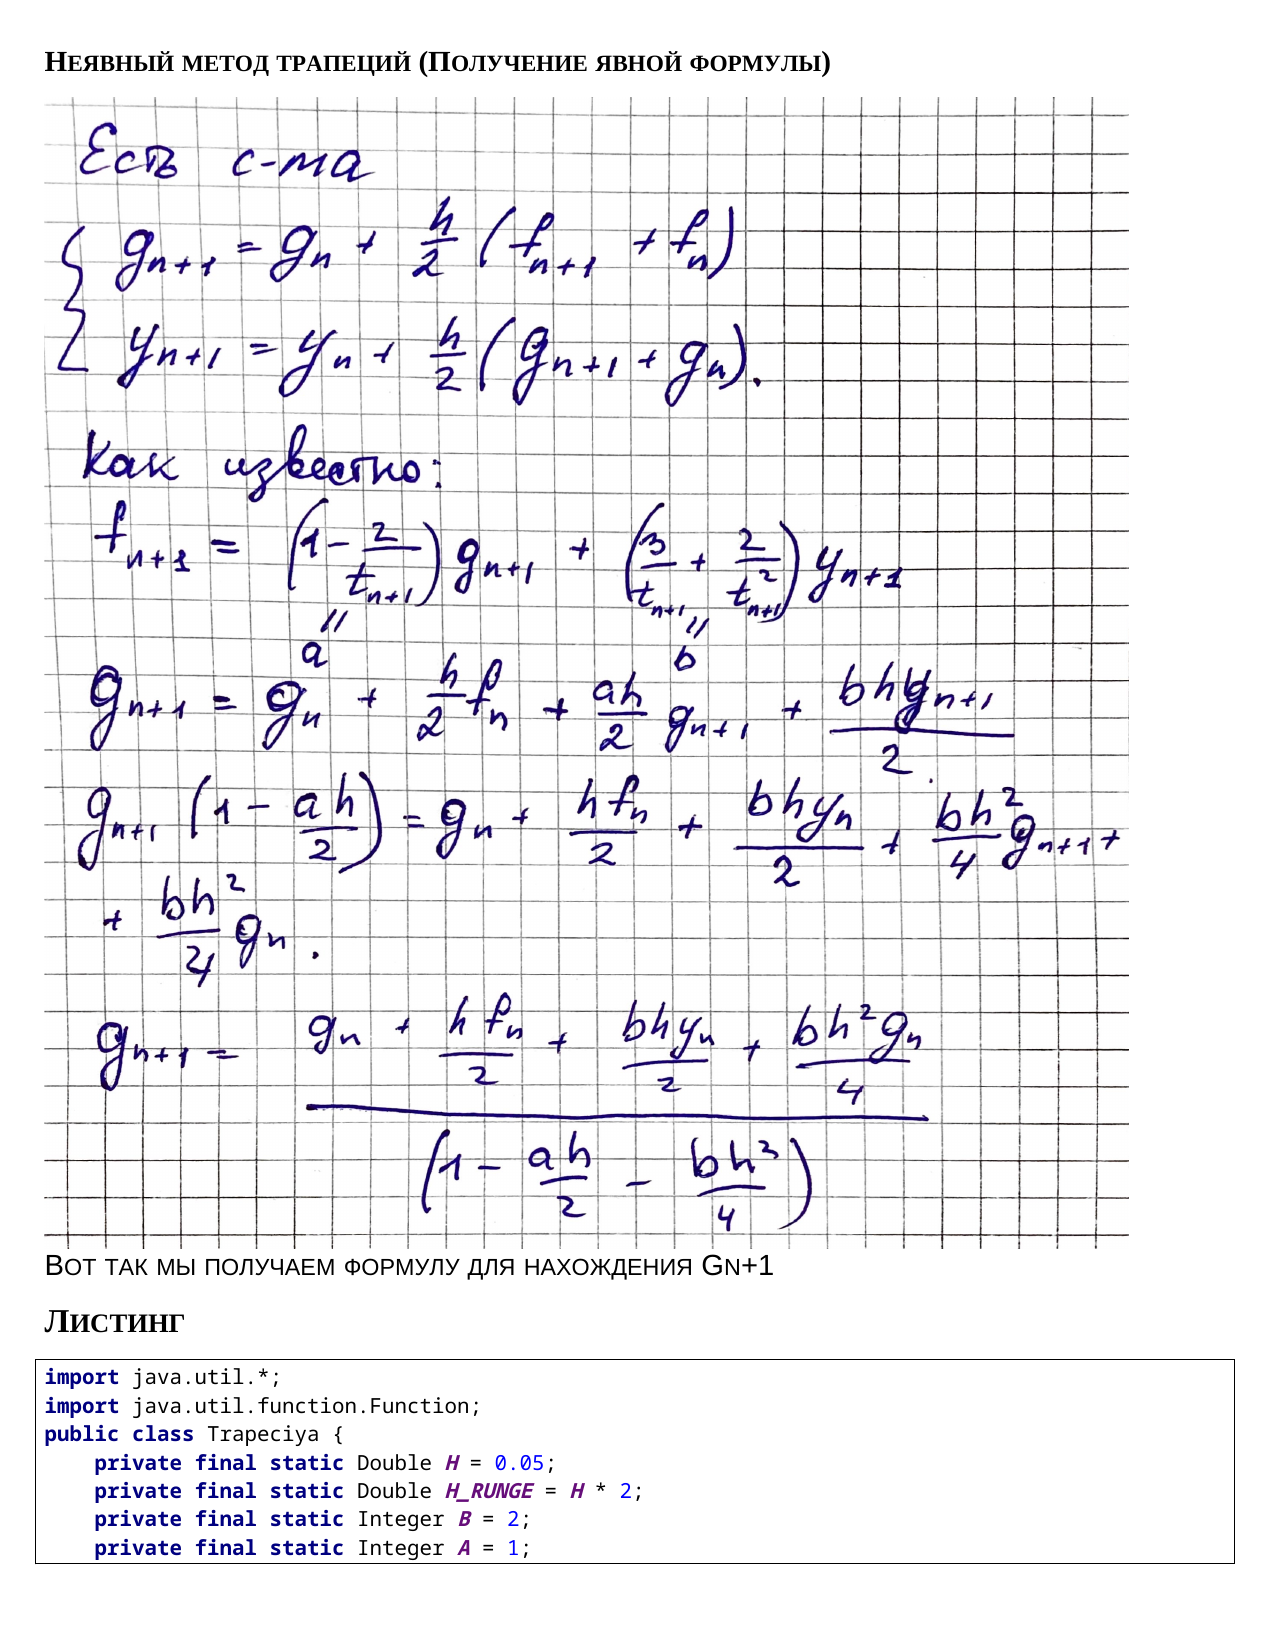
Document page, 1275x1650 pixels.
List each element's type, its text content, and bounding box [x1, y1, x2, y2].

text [36, 1360, 1234, 1563]
text Неявный метод трапеций (Получение явной формулы) [44, 44, 1226, 78]
text Вот так мы получаем формулу для нахождения Gn+1 [44, 1248, 1226, 1282]
text Листинг [44, 1301, 1226, 1339]
